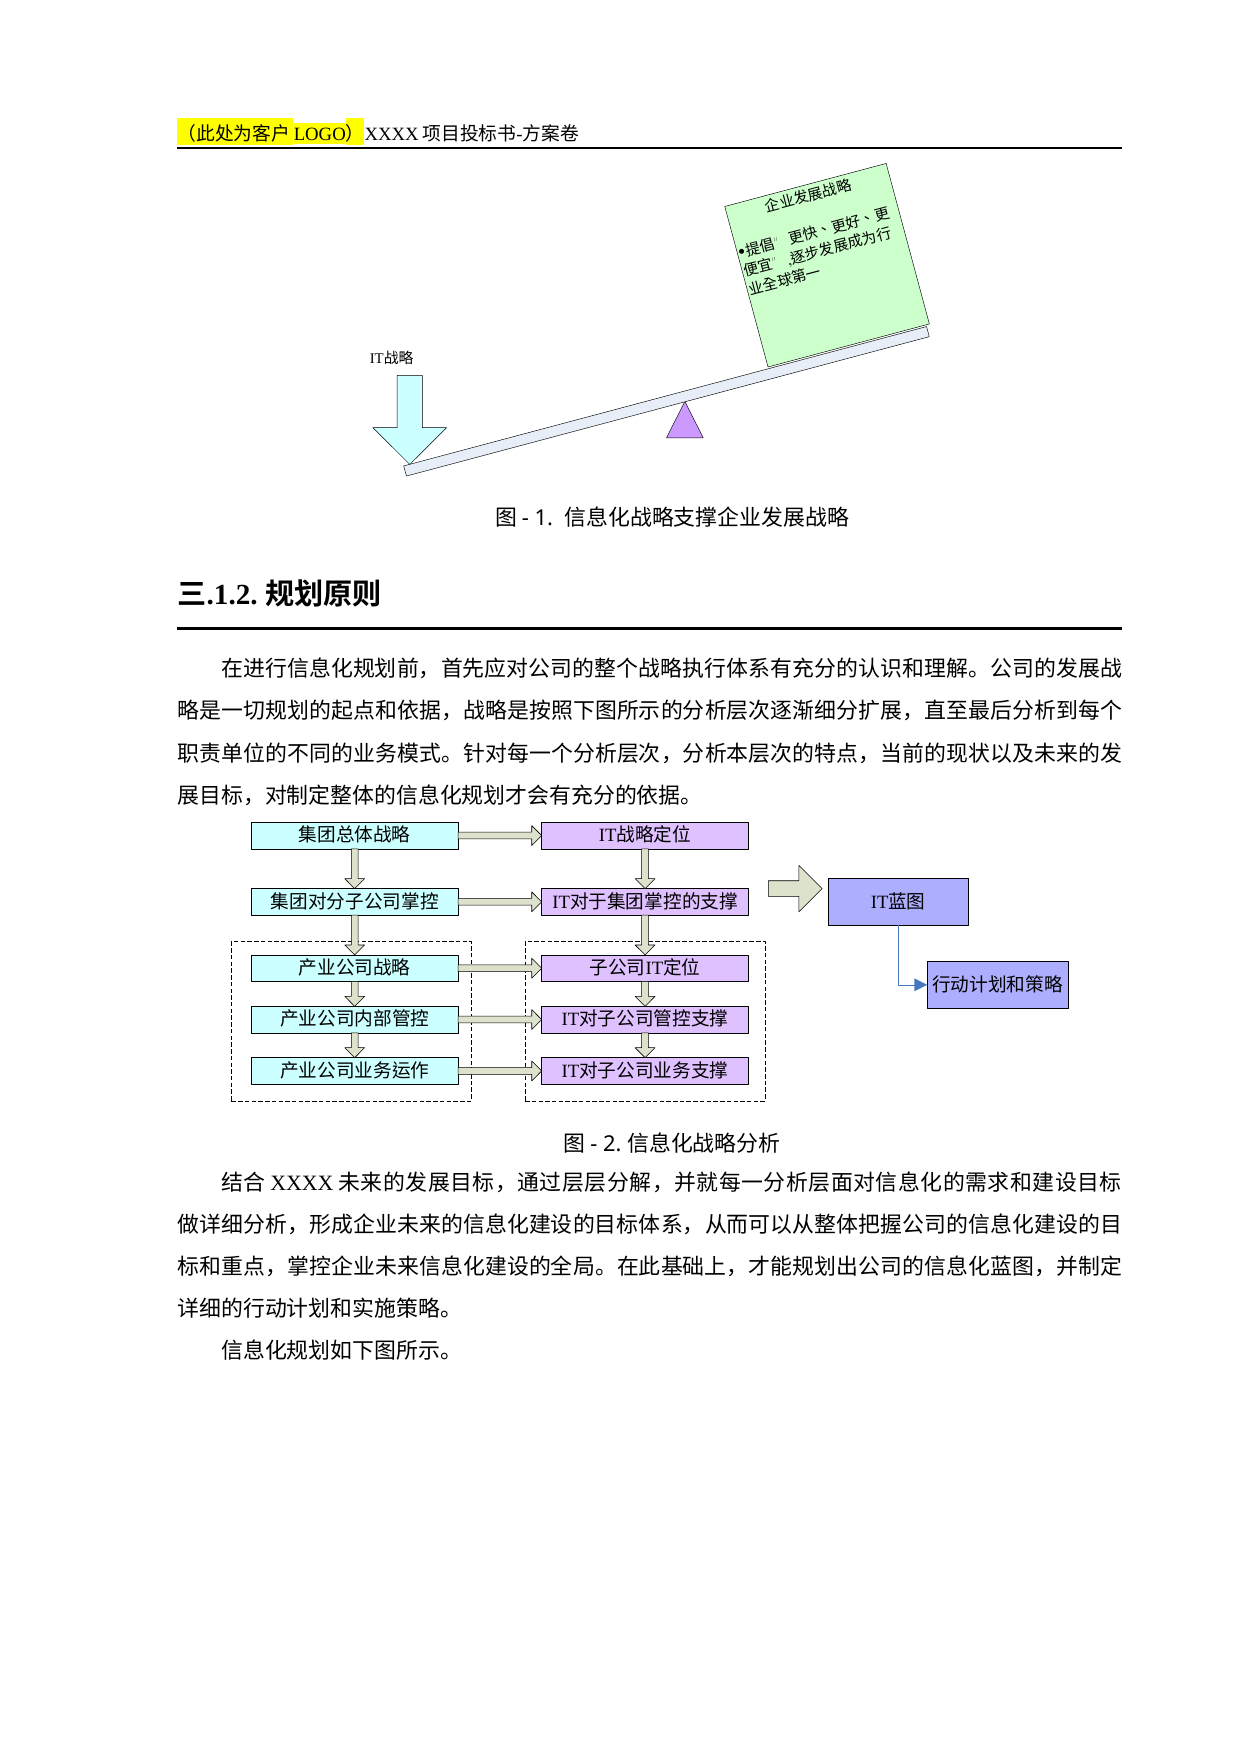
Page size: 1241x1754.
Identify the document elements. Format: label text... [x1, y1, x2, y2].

text 信息化规划如下图所示。 [177, 1333, 1122, 1365]
subtitle 规划原则 [177, 559, 1122, 627]
text 在进行信息化规划前，首先应对公司的整个战略执行体系有充分的认识和理解。公司的发展战略是一切规划的起点和依据，战略是按照下图所示的分析层次逐渐细分扩展，直至最后分析到每个职责单位的不同的业务模式。针对每一个分析层次，分析本层次的特点，当前的现状以及未来的发展目标，对制定整体的信息化规划才会有充分的依据。 [177, 651, 1122, 810]
text 结合XXXX未来的发展目标，通过层层分解，并就每一分析层面对信息化的需求和建设目标做详细分析，形成企业未来的信息化建设的目标体系，从而可以从整体把握公司的信息化建设的目标和重点，掌控企业未来信息化建设的全局。在此基础上，才能规划出公司的信息化蓝图，并制定详细的行动计划和实施策略。 [177, 1164, 1122, 1323]
text 信息化战略支撑企业发展战略 [221, 500, 1122, 532]
text 信息化战略分析 [221, 1126, 1122, 1158]
